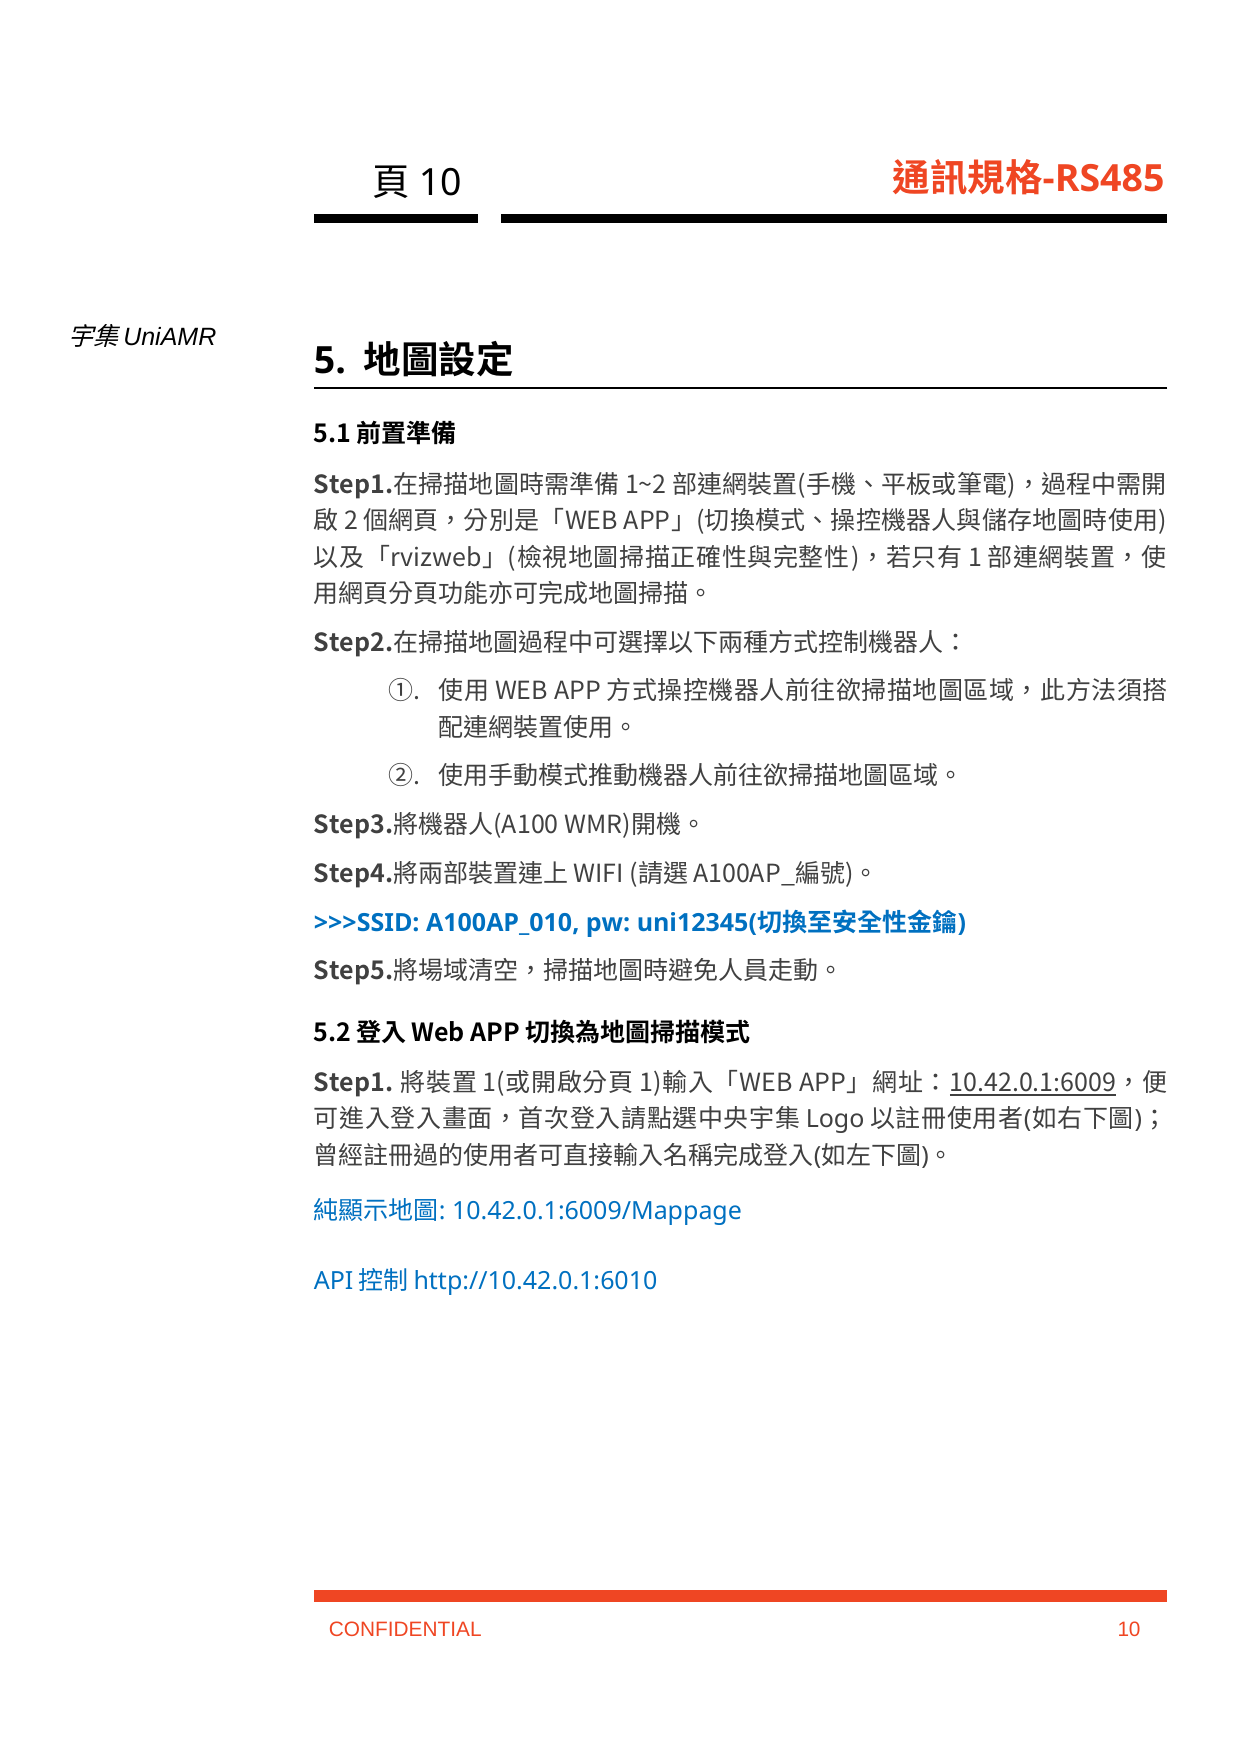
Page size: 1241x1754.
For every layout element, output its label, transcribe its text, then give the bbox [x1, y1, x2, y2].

subtitle 地圖設定 [314, 330, 1167, 387]
text Step5.將場域清空，掃描地圖時避免人員走動。 [314, 951, 1167, 987]
subtitle 5.1前置準備 [314, 414, 1167, 450]
text >>>SSID: A100AP_010, pw: uni12345(切換至安全性金鑰) [314, 902, 1167, 938]
list 使用WEB APP方式操控機器人前往欲掃描地圖區域，此方法須搭配連網裝置使用。 [389, 671, 1167, 743]
list 使用手動模式推動機器人前往欲掃描地圖區域。 [389, 756, 1167, 792]
text Step4.將兩部裝置連上WIFI (請選A100AP_編號)。 [314, 853, 1167, 889]
text Step3.將機器人(A100 WMR)開機。 [314, 804, 1167, 841]
text Step2.在掃描地圖過程中可選擇以下兩種方式控制機器人： [314, 622, 1167, 658]
subtitle 5.2登入Web APP切換為地圖掃描模式 [314, 1012, 1167, 1048]
text 純顯示地圖: 10.42.0.1:6009/Mappage API控制http://10.42.0.1:6010 [314, 1190, 1167, 1297]
text Step1.在掃描地圖時需準備1~2部連網裝置(手機、平板或筆電)，過程中需開啟2個網頁，分別是「WEB APP」(切換模式、操控機器人與儲存地圖時使用)以及「rvizweb」(檢視地圖掃描正確性與完整性)，若只有1部連網裝置，使用網頁分頁功能亦可完成地圖掃描。 [314, 464, 1167, 609]
text Step1. 將裝置1(或開啟分頁1)輸入「WEB APP」網址：10.42.0.1:6009，便可進入登入畫面，首次登入請點選中央宇集Logo以註冊使用者(如右下圖)；曾經註冊過的使用者可直接輸入名稱完成登入(如左下圖)。 [314, 1063, 1167, 1171]
